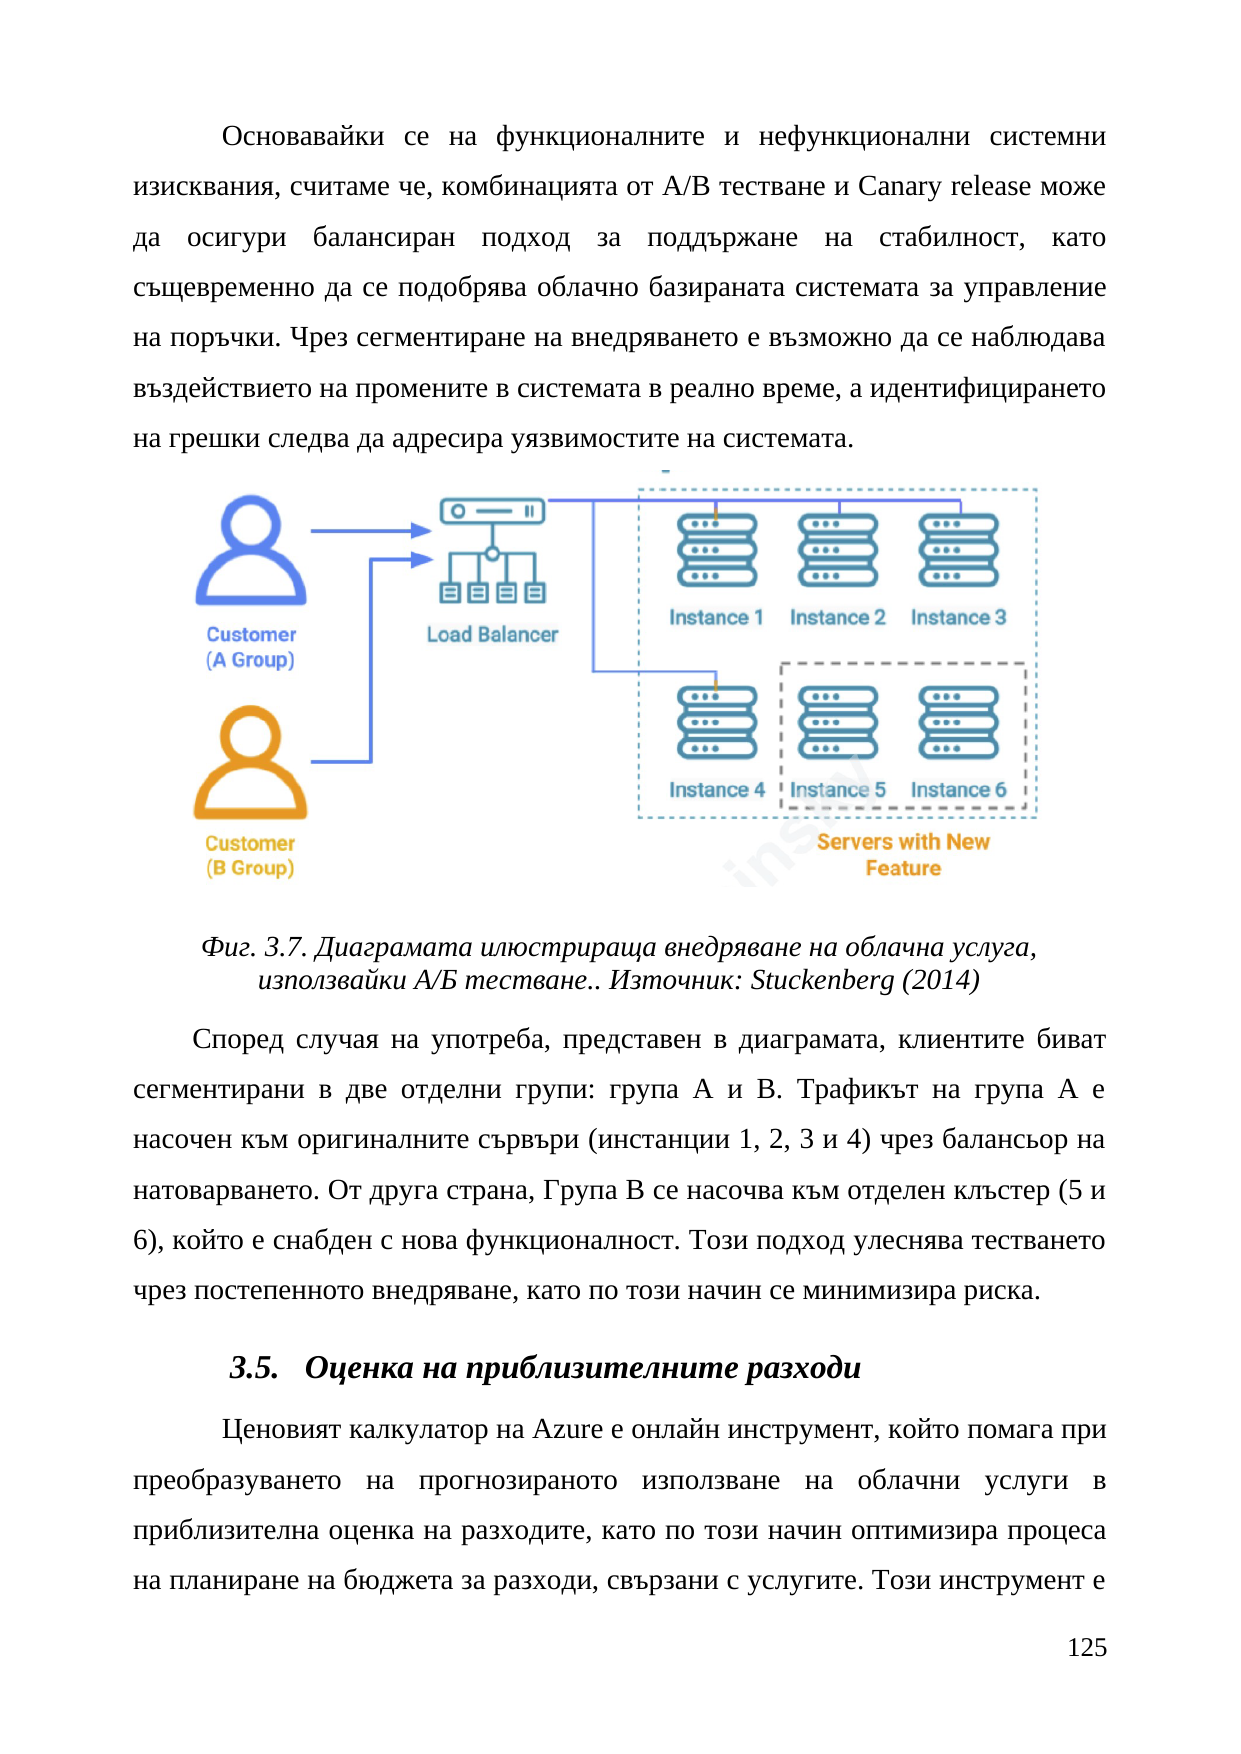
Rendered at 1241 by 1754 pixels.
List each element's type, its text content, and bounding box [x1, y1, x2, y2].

subtitle Oценка на приблизителните разходи [229, 1348, 1107, 1386]
text Според случая на употреба, представен в диаграмата, клиентите биват сегментирани в две отделни групи: група A и B. Трафикът на група A е насочен към оригиналните сървъри (инстанции 1, 2, 3 и 4) чрез балансьор на натоварването. От друга страна, Група B се насочва към отделен клъстер (5 и 6), който е снабден с нова функционалност. Този подход улеснява тестването чрез постепенното внедряване, като по този начин се минимизира риска. [133, 1021, 1107, 1306]
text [133, 1411, 1107, 1596]
picture [192, 470, 1045, 887]
title Фиг. 3.7. Диаграмата илюстрираща внедряване на облачна услуга, използвайки А/Б тестване.. Източник: Stuckenberg (2014) [192, 929, 1048, 996]
text Основавайки се на функционалните и нефункционални системни изисквания, считаме че, комбинацията от A/B тестване и Canary release може да осигури балансиран подход за поддържане на стабилност, като същевременно да се подобрява облачно базираната системата за управление на поръчки. Чрез сегментиране на внедряването е възможно да се наблюдава въздействието на промените в системата в реално време, а идентифицирането на грешки следва да адресира уязвимостите на системата. [133, 118, 1107, 453]
